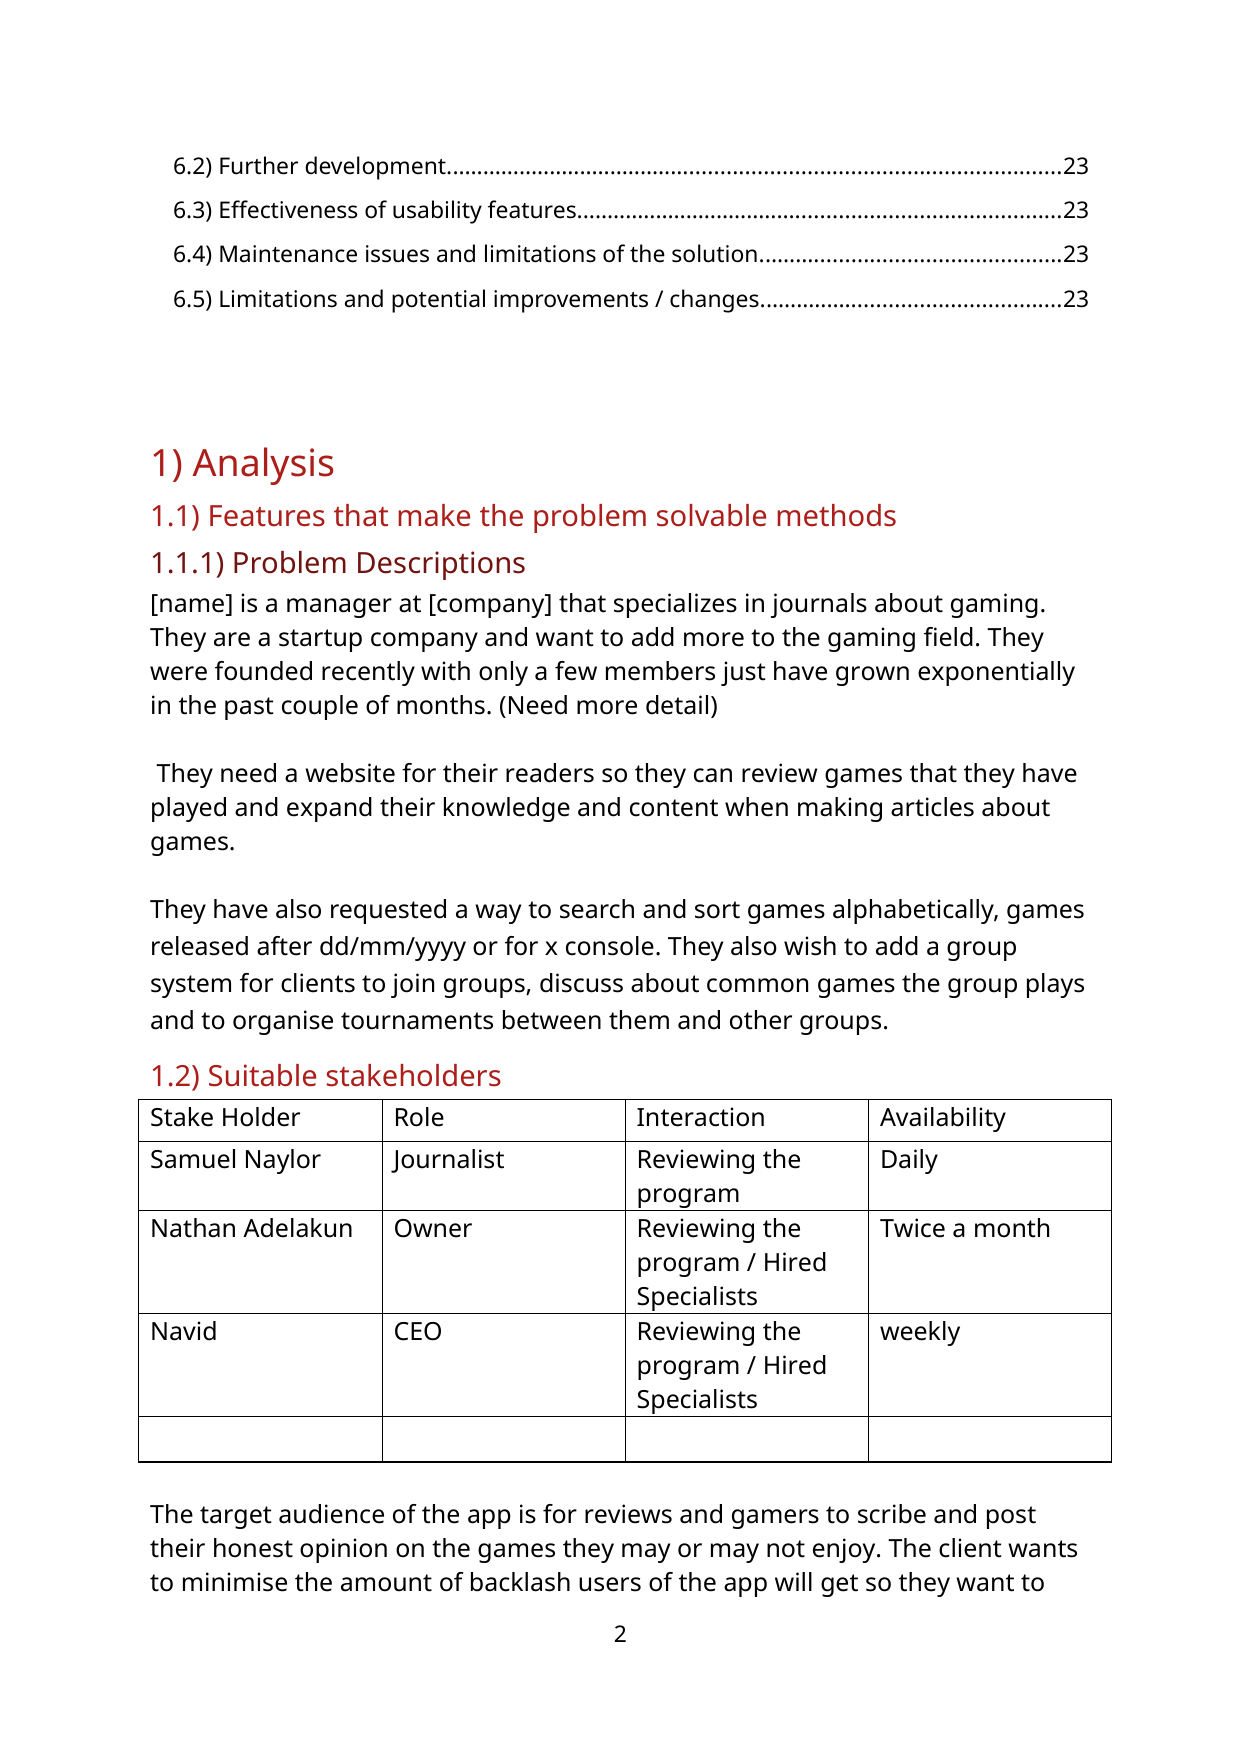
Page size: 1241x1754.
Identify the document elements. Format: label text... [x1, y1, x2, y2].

table_cell Reviewing the program [626, 1142, 868, 1210]
table_header Interaction [626, 1100, 868, 1141]
text [name] is a manager at [company] that specializes in journals about gaming. They are a startup company and want to add more to the gaming field. They were founded recently with only a few members just have grown exponentially in the past couple of months. (Need more detail) [150, 585, 1090, 722]
table_cell Samuel Naylor [139, 1142, 382, 1210]
table_cell Owner [383, 1211, 625, 1313]
table_header Role [383, 1100, 625, 1141]
table_cell [383, 1417, 625, 1461]
subtitle 1) Analysis [150, 436, 1090, 487]
table_cell Navid [139, 1314, 382, 1416]
table_cell Nathan Adelakun [139, 1211, 382, 1313]
table_cell [869, 1417, 1111, 1461]
table_cell Daily [869, 1142, 1111, 1210]
table_cell [139, 1417, 382, 1461]
text They need a website for their readers so they can review games that they have played and expand their knowledge and content when making articles about games. [150, 756, 1090, 858]
subtitle 1.1) Features that make the problem solvable methods [150, 496, 1090, 535]
subtitle 1.1.1) Problem Descriptions [150, 543, 1090, 582]
table_cell Reviewing the program / Hired Specialists [626, 1314, 868, 1416]
subtitle 1.2) Suitable stakeholders [150, 1056, 1090, 1095]
table_cell Journalist [383, 1142, 625, 1210]
table_cell [626, 1417, 868, 1461]
table_cell Reviewing the program / Hired Specialists [626, 1211, 868, 1313]
table_cell CEO [383, 1314, 625, 1416]
table_header Availability [869, 1100, 1111, 1141]
table_header Stake Holder [139, 1100, 382, 1141]
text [150, 1497, 1090, 1599]
table_cell Twice a month [869, 1211, 1111, 1313]
text They have also requested a way to search and sort games alphabetically, games released after dd/mm/yyyy or for x console. They also wish to add a group system for clients to join groups, discuss about common games the group plays and to organise tournaments between them and other groups. [150, 892, 1090, 1036]
table_cell weekly [869, 1314, 1111, 1416]
